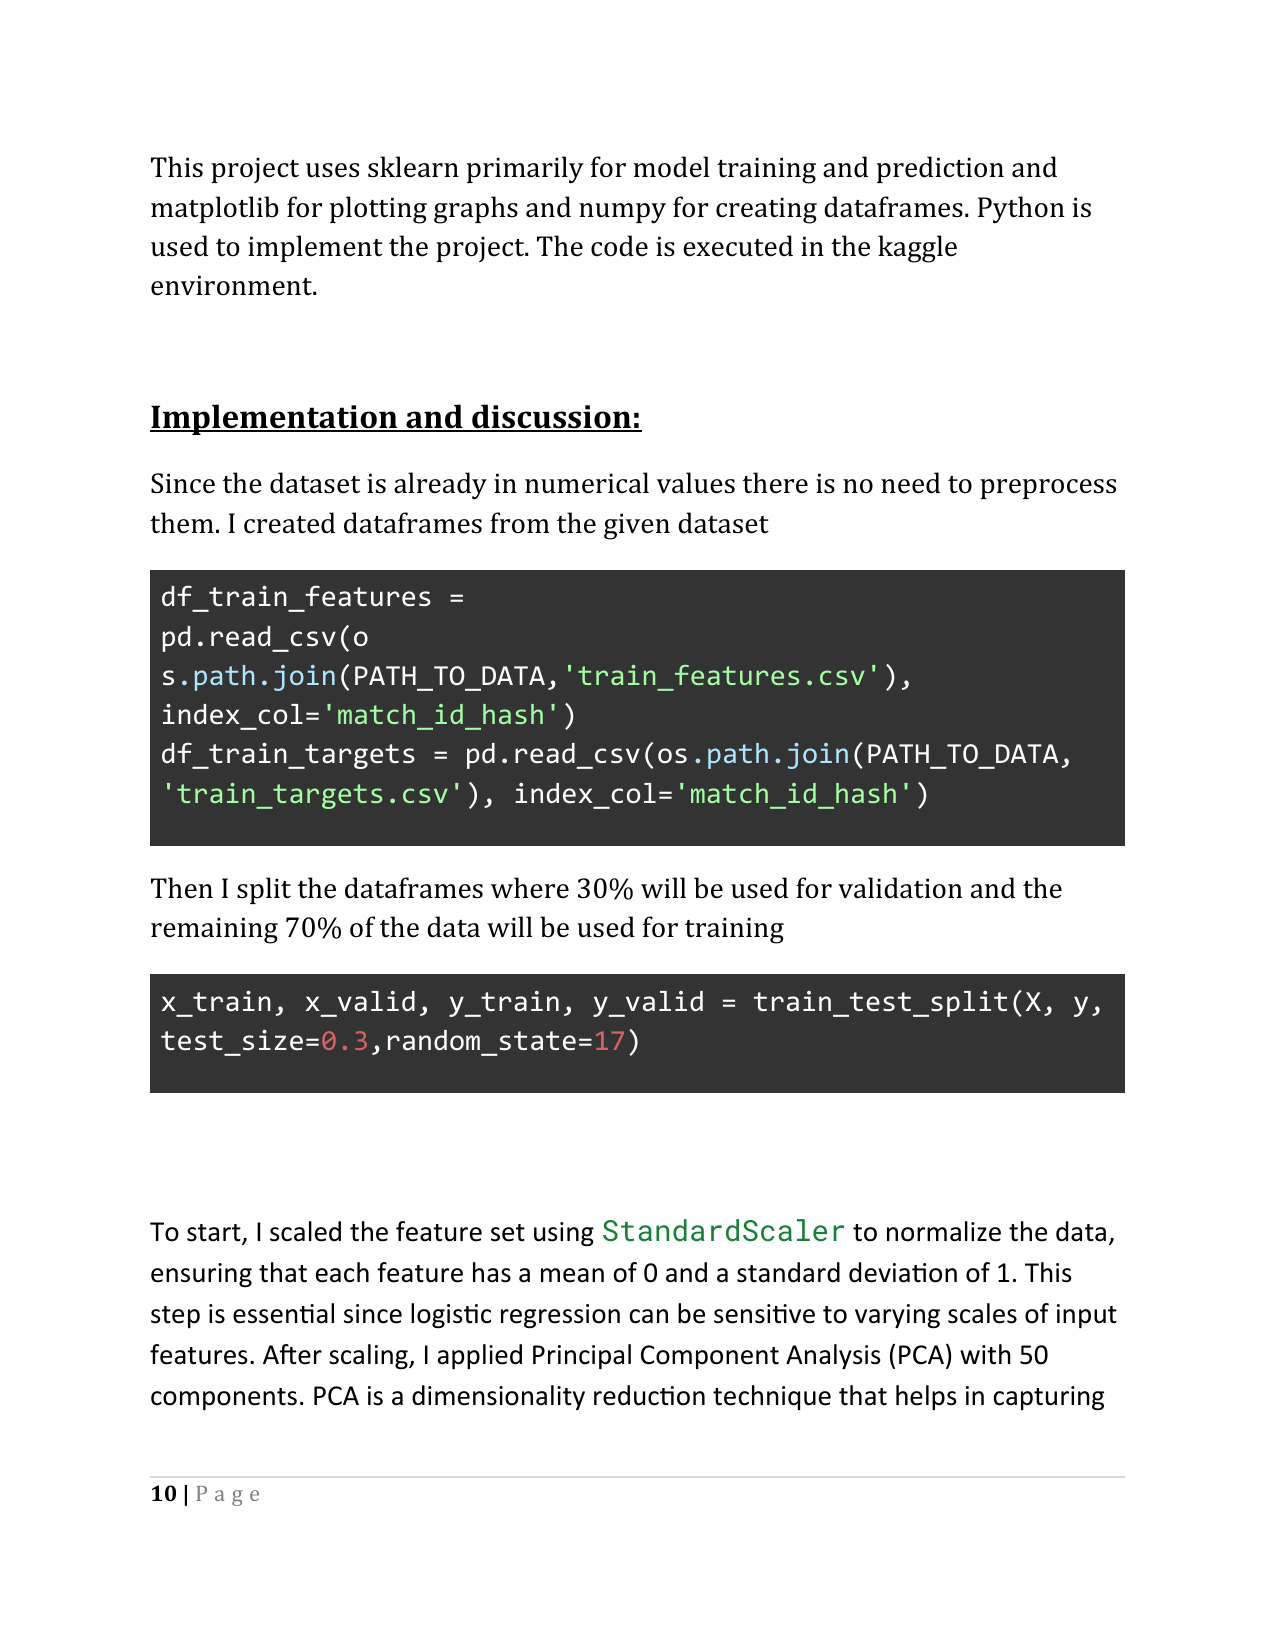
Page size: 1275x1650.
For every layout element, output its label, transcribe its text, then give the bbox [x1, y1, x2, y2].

text Then I split the dataframes where 30% will be used for validation and the remaining 70% of the data will be used for training [150, 871, 1125, 944]
text Implementation and discussion: [150, 396, 1125, 435]
table_header x_train, x_valid, y_train, y_valid = train_test_split(X, y, test_size=0.3,random_state=17) [150, 974, 1125, 1093]
text This project uses sklearn primarily for model training and prediction and matplotlib for plotting graphs and numpy for creating dataframes. Python is used to implement the project. The code is executed in the kaggle environment. [150, 150, 1125, 302]
text Since the dataset is already in numerical values there is no need to preprocess them. I created dataframes from the given dataset [150, 466, 1125, 540]
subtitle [150, 1211, 1125, 1413]
table_header df_train_features = pd.read_csv(os.path.join(PATH_TO_DATA,'train_features.csv'), index_col='match_id_hash') df_train_targets = pd.read_csv(os.path.join(PATH_TO_DATA, 'train_targets.csv'), index_col='match_id_hash') [150, 570, 1125, 846]
